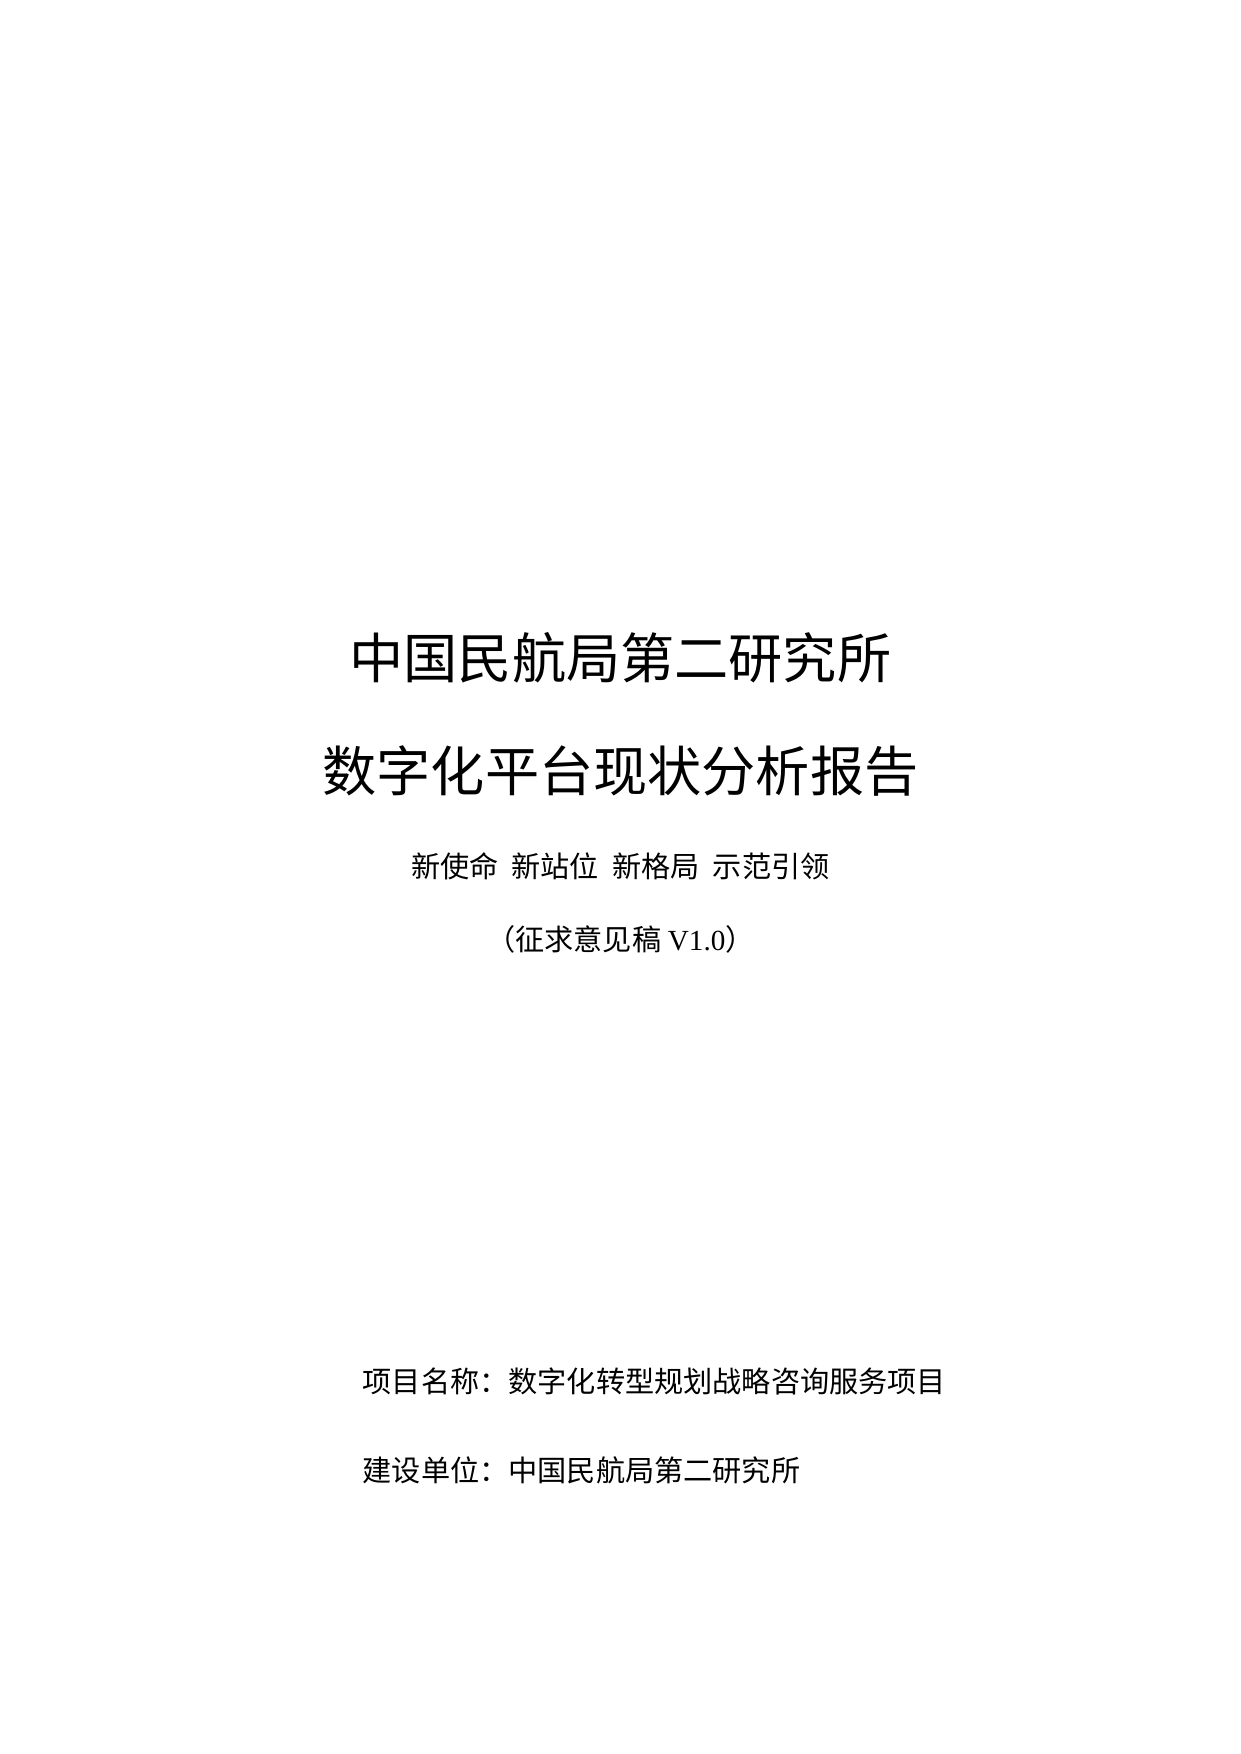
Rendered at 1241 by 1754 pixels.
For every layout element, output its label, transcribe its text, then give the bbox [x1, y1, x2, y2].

text （征求意见稿 V1.0） [187, 906, 1053, 971]
text 建设单位：中国民航局第二研究所 [187, 1437, 1053, 1502]
text 中国民航局第二研究所 [187, 606, 1053, 703]
text 数字化平台现状分析报告 [187, 719, 1053, 816]
text 新使命 新站位 新格局 示范引领 [187, 832, 1053, 897]
text 项目名称：数字化转型规划战略咨询服务项目 [187, 1347, 1053, 1412]
